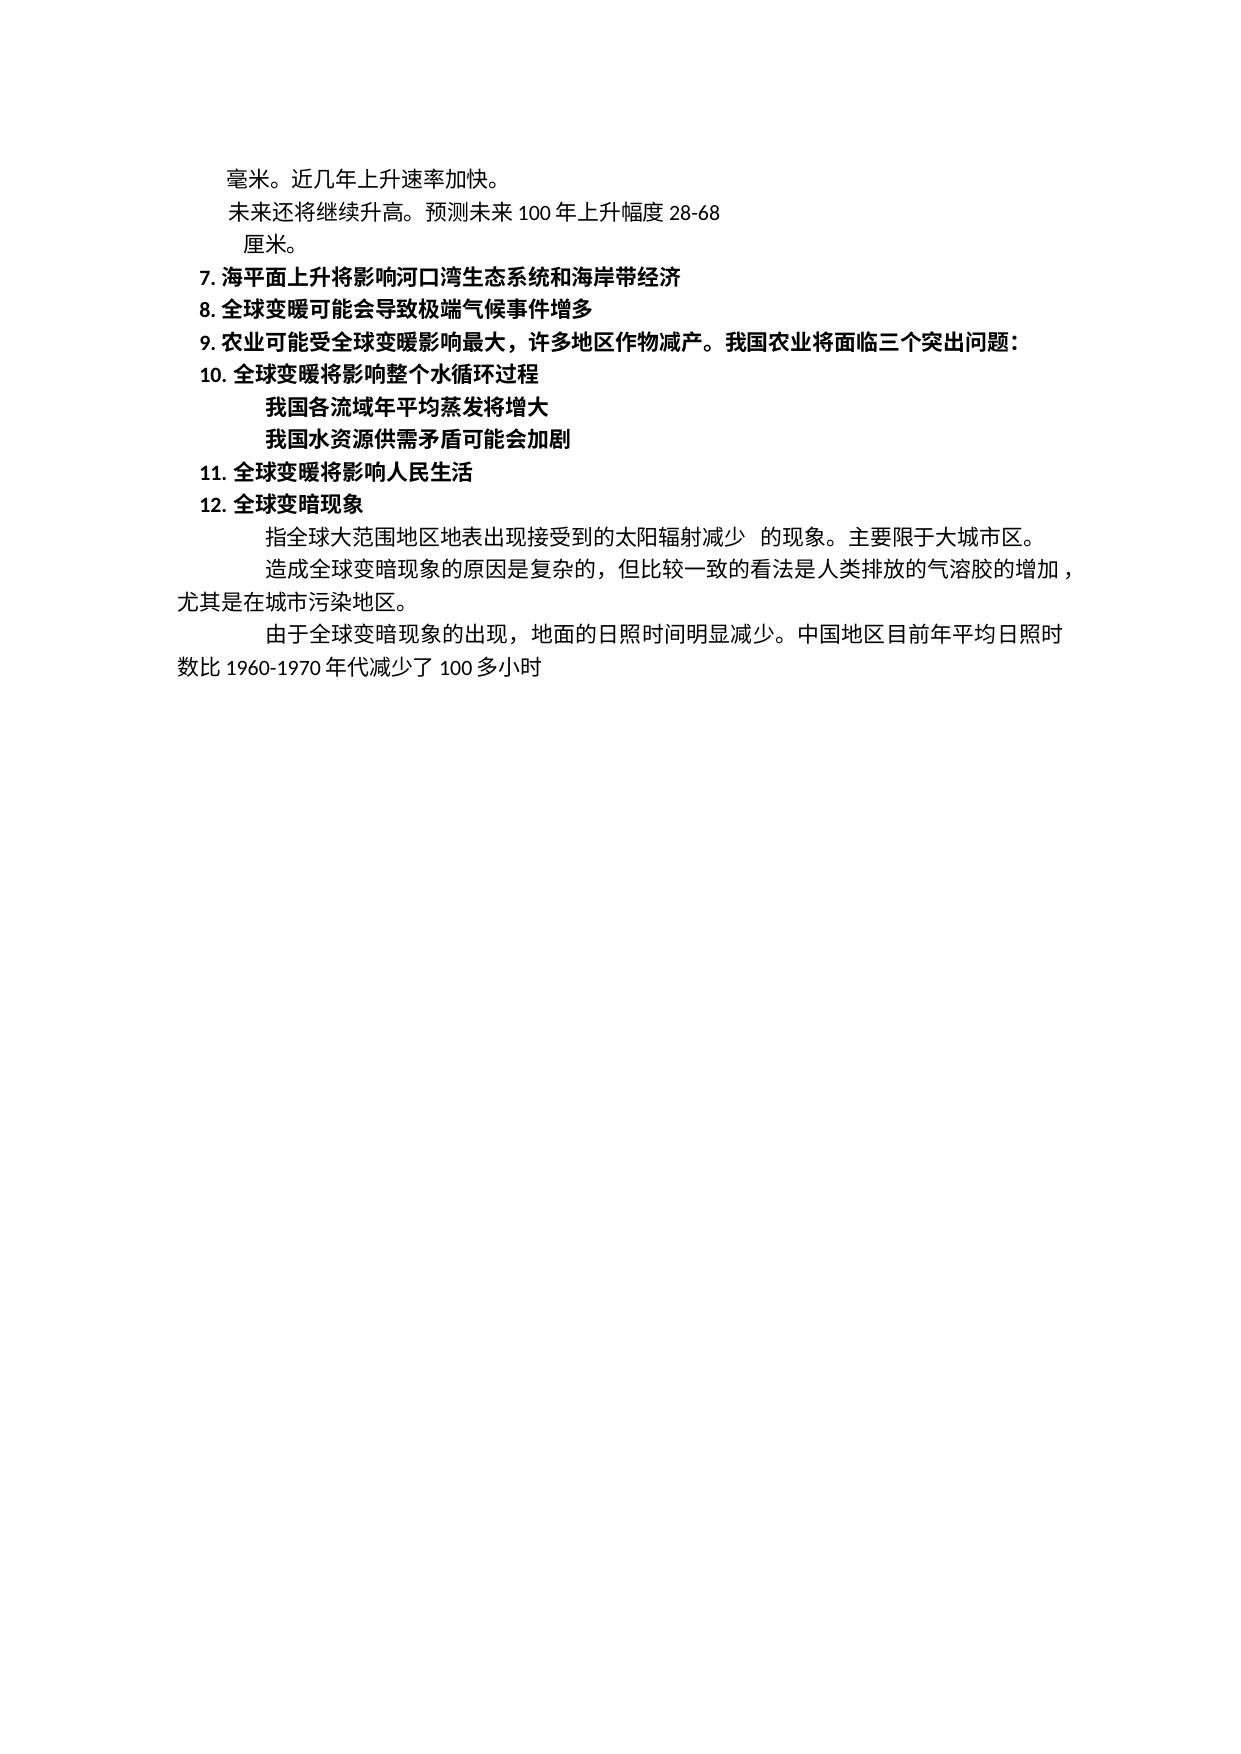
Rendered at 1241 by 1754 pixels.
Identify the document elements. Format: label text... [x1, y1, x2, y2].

text 造成全球变暗现象的原因是复杂的，但比较一致的看法是人类排放的气溶胶的增加，尤其是在城市污染地区。 [177, 552, 1063, 617]
text 未来还将继续升高。预测未来100年上升幅度28-68 [177, 194, 1063, 227]
text 我国水资源供需矛盾可能会加剧 [177, 422, 1063, 454]
text 11. 全球变暖将影响人民生活 [177, 454, 1063, 487]
text 9. 农业可能受全球变暖影响最大，许多地区作物减产。我国农业将面临三个突出问题： [177, 324, 1063, 357]
text 10. 全球变暖将影响整个水循环过程 [177, 357, 1063, 389]
text 我国各流域年平均蒸发将增大 [177, 389, 1063, 422]
text 由于全球变暗现象的出现，地面的日照时间明显减少。中国地区目前年平均日照时数比1960-1970年代减少了100多小时 [177, 617, 1063, 682]
text 指全球大范围地区地表出现接受到的太阳辐射减少 的现象。主要限于大城市区。 [177, 519, 1063, 552]
text 8. 全球变暖可能会导致极端气候事件增多 [177, 292, 1063, 324]
text 7. 海平面上升将影响河口湾生态系统和海岸带经济 [177, 259, 1063, 292]
text 厘米。 [177, 227, 1063, 259]
text 毫米。近几年上升速率加快。 [177, 162, 1063, 194]
text 12. 全球变暗现象 [177, 487, 1063, 519]
